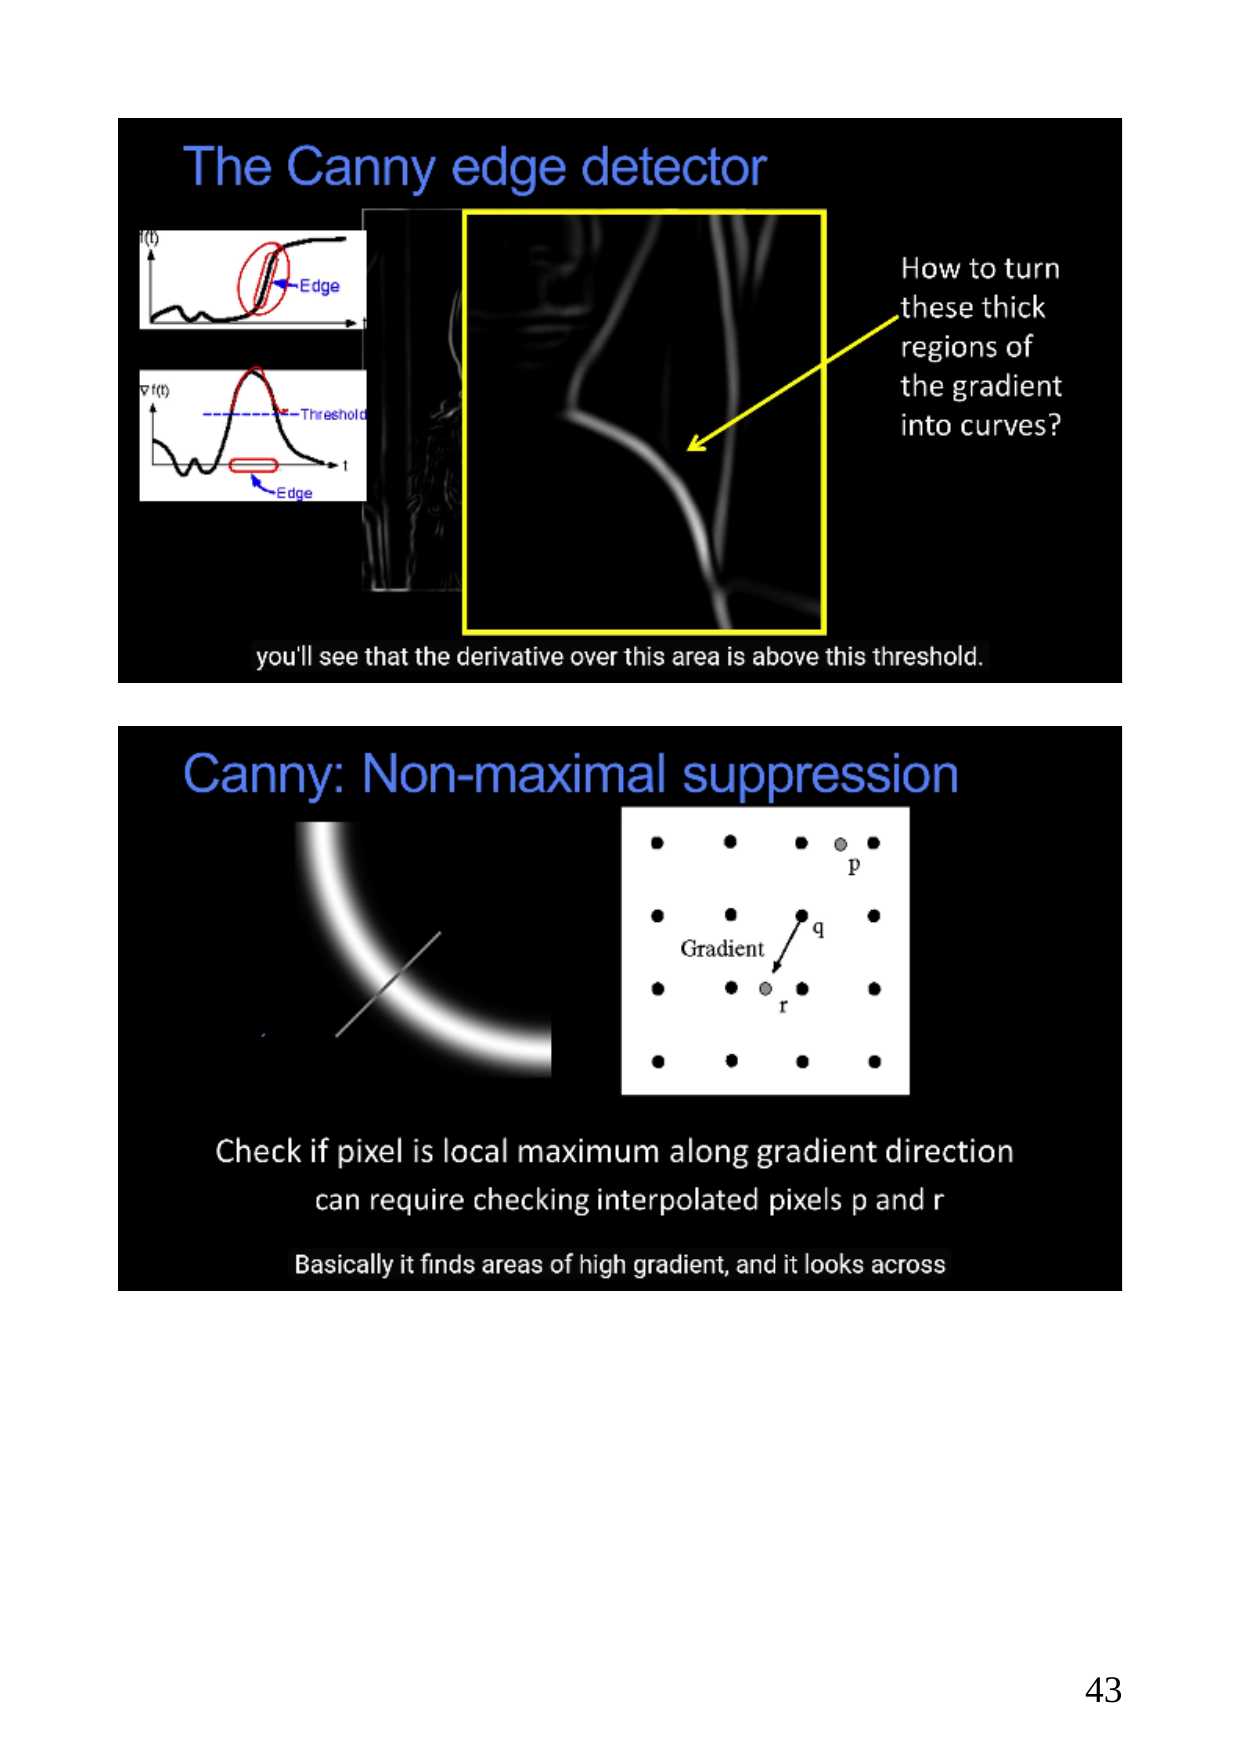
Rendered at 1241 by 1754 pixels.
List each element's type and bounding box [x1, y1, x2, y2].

picture [118, 118, 1123, 683]
picture [118, 726, 1123, 1291]
